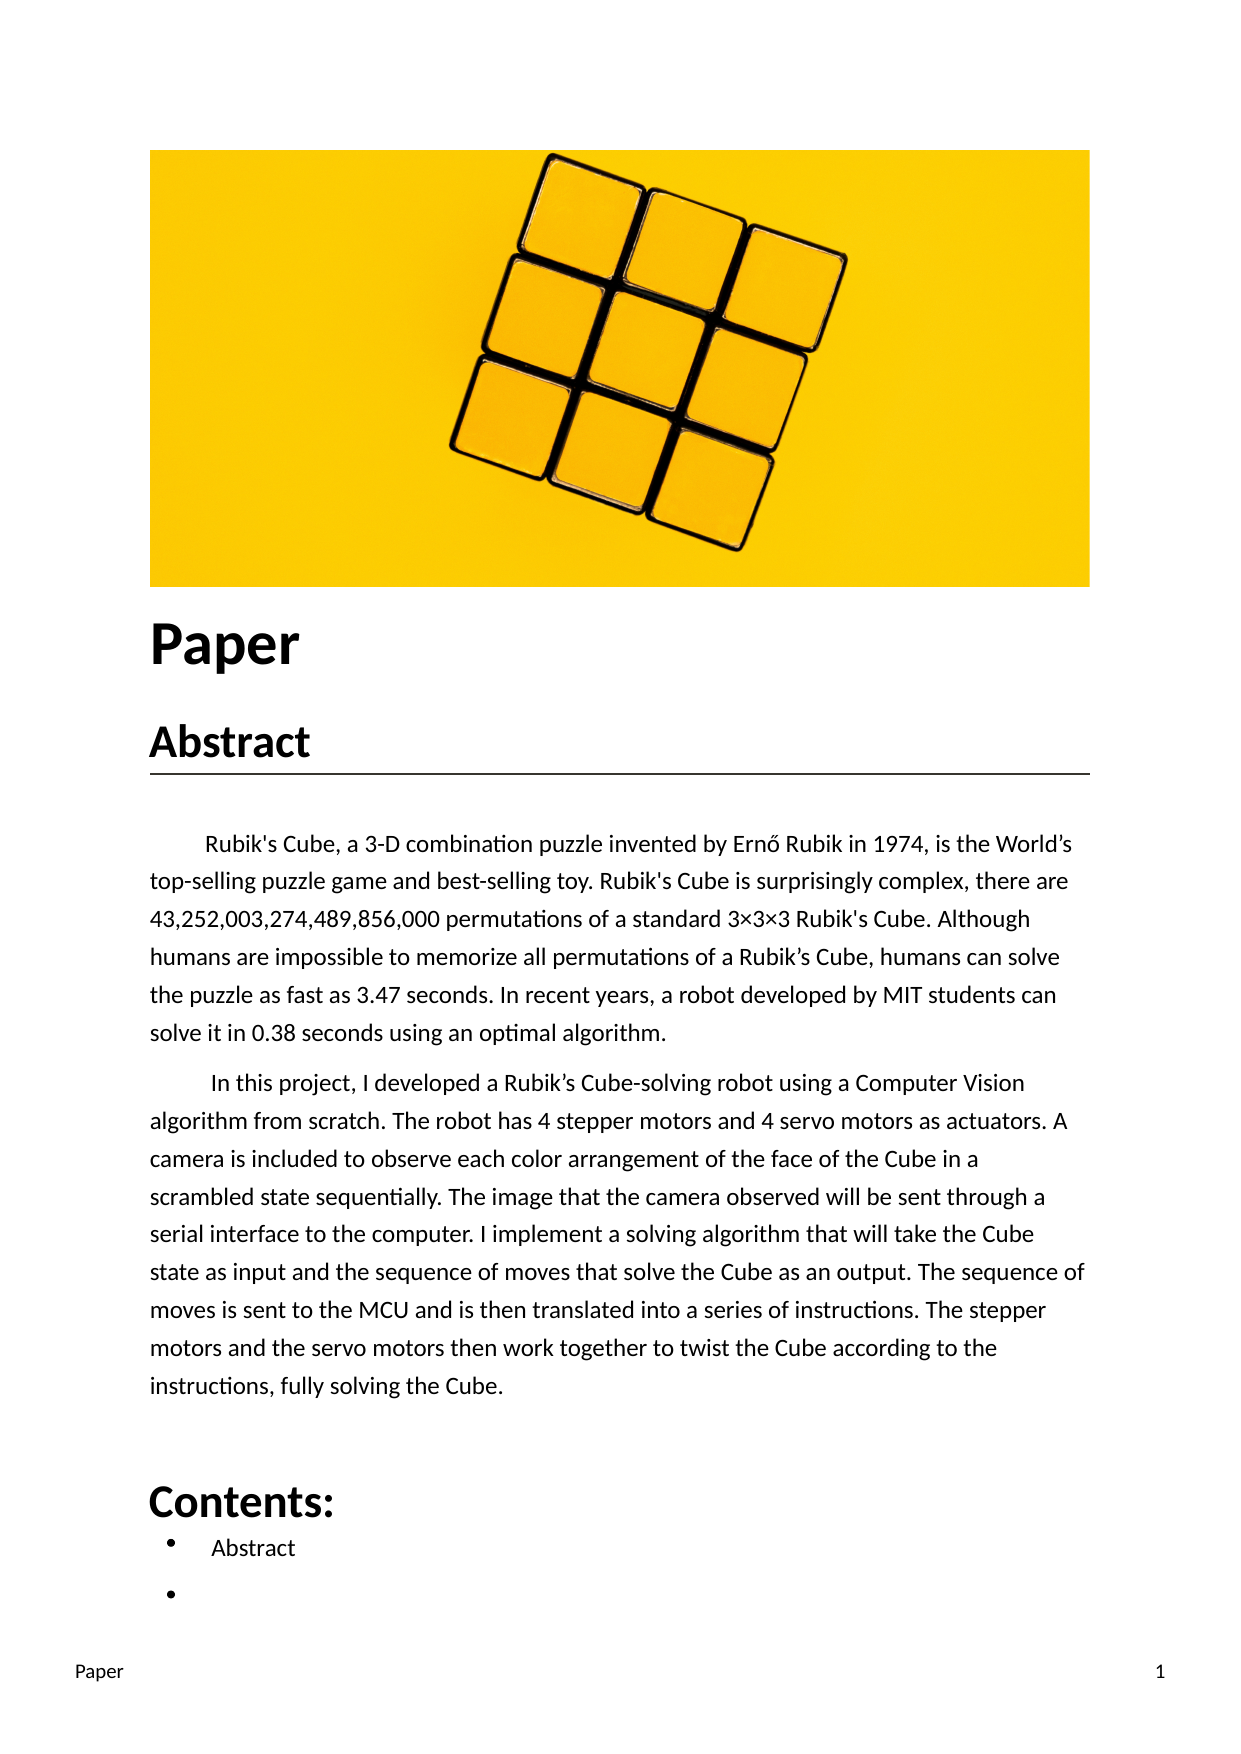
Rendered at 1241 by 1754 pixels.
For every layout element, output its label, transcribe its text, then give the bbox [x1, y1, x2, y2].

text Rubik's Cube, a 3-D combination puzzle invented by Ernő Rubik in 1974, is the World’s top-selling puzzle game and best-selling toy. Rubik's Cube is surprisingly complex, there are 43,252,003,274,489,856,000 permutations of a standard 3×3×3 Rubik's Cube. Although humans are impossible to memorize all permutations of a Rubik’s Cube, humans can solve the puzzle as fast as 3.47 seconds. In recent years, a robot developed by MIT students can solve it in 0.38 seconds using an optimal algorithm. [148, 828, 1090, 1047]
text Contents: [148, 1471, 1090, 1529]
picture [150, 150, 1090, 587]
text Paper [150, 604, 1090, 680]
subtitle Abstract [148, 712, 1090, 769]
text Abstract [167, 1533, 1090, 1563]
text In this project, I developed a Rubik’s Cube-solving robot using a Computer Vision algorithm from scratch. The robot has 4 stepper motors and 4 servo motors as actuators. A camera is included to observe each color arrangement of the face of the Cube in a scrambled state sequentially. The image that the camera observed will be sent through a serial interface to the computer. I implement a solving algorithm that will take the Cube state as input and the sequence of moves that solve the Cube as an output. The sequence of moves is sent to the MCU and is then translated into a series of instructions. The stepper motors and the servo motors then work together to twist the Cube according to the instructions, fully solving the Cube. [148, 1067, 1090, 1400]
